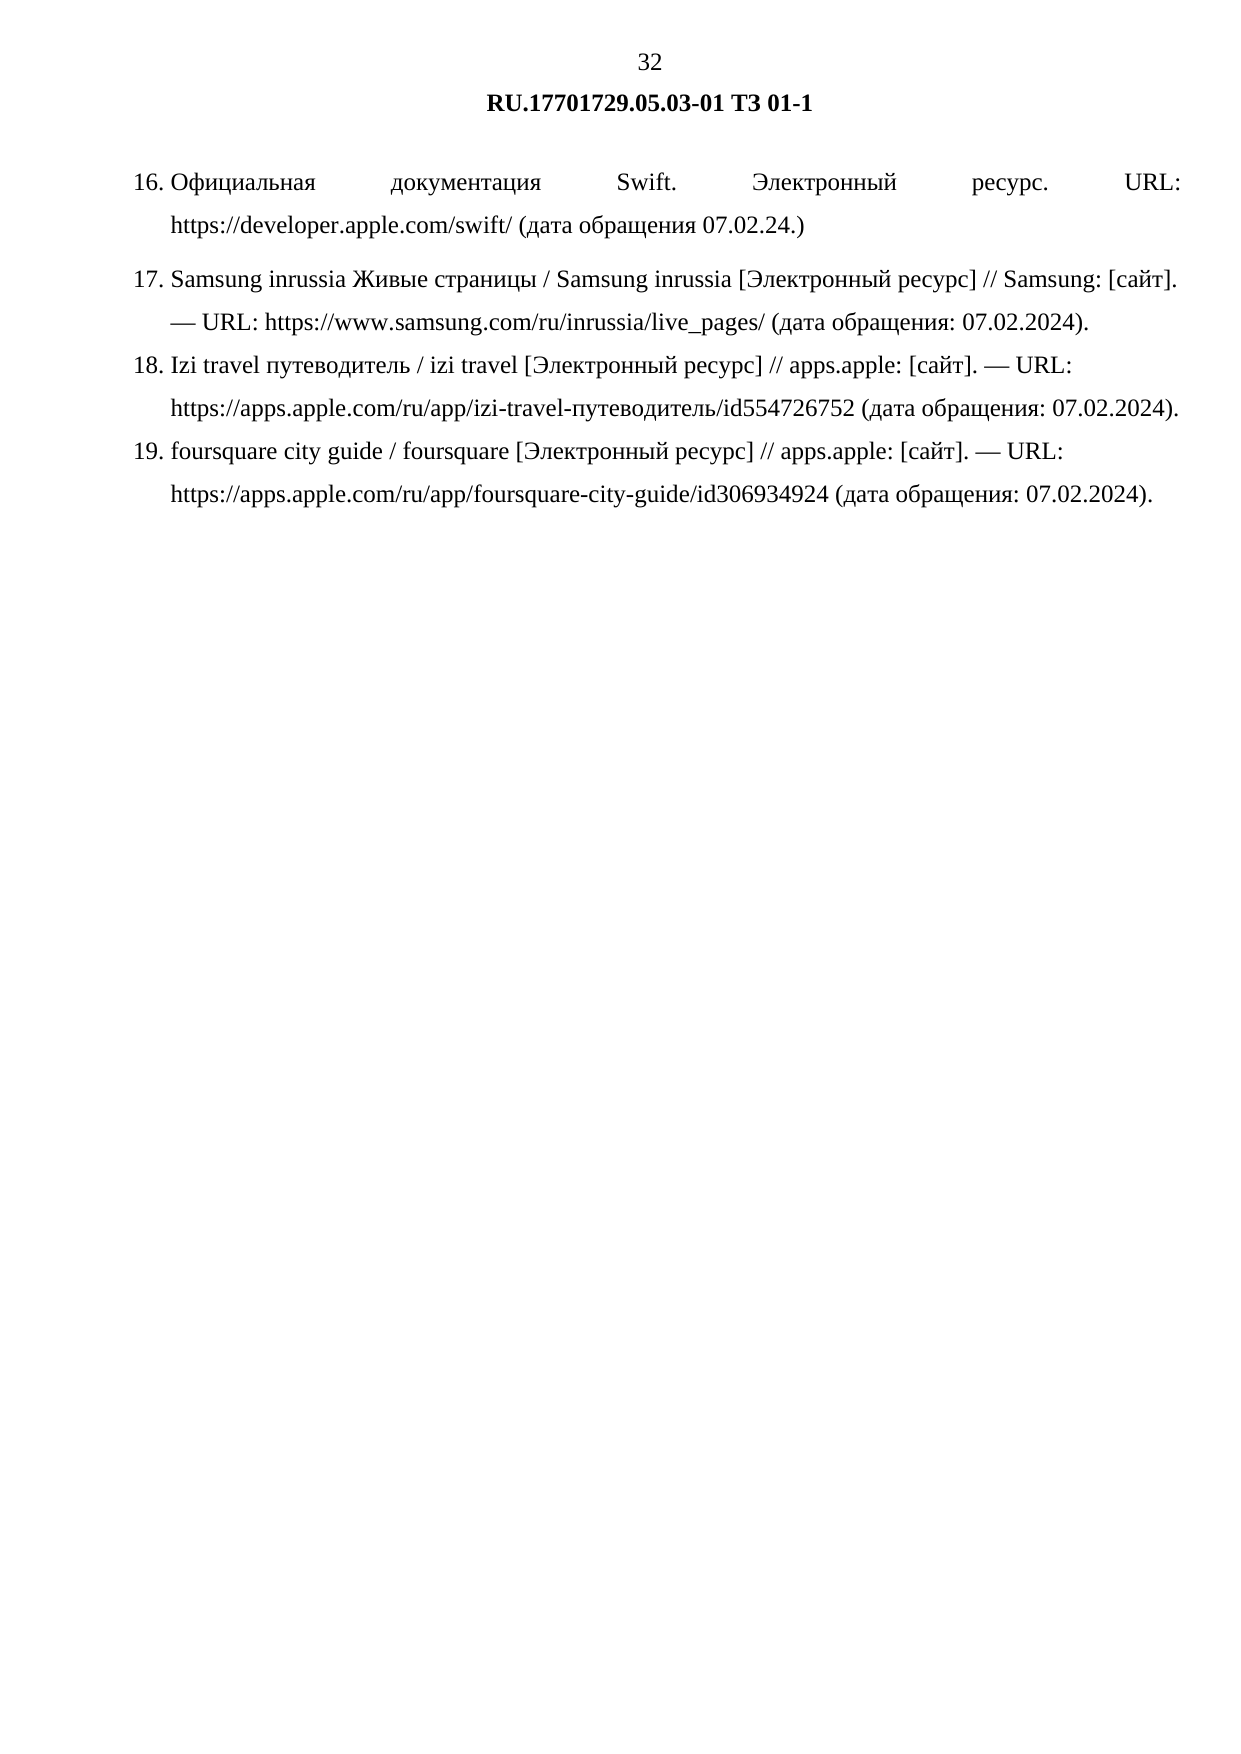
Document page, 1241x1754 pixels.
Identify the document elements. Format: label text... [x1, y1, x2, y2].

list Официальная документация Swift. Электронный ресурс. URL: https://developer.apple.com/swift/ (дата обращения 07.02.24.) [133, 167, 1181, 239]
list foursquare city guide / foursquare [Электронный ресурс] // apps.apple: [сайт]. — URL: https://apps.apple.com/ru/app/foursquare-city-guide/id306934924 (дата обращения: 07.02.2024). [133, 436, 1181, 508]
list Izi travel путеводитель / izi travel [Электронный ресурс] // apps.apple: [сайт]. — URL: https://apps.apple.com/ru/app/izi-travel-путеводитель/id554726752 (дата обращения: 07.02.2024). [133, 350, 1181, 422]
list Samsung inrussia Живые страницы / Samsung inrussia [Электронный ресурс] // Samsung: [сайт]. — URL: https://www.samsung.com/ru/inrussia/live_pages/ (дата обращения: 07.02.2024). [133, 264, 1181, 336]
